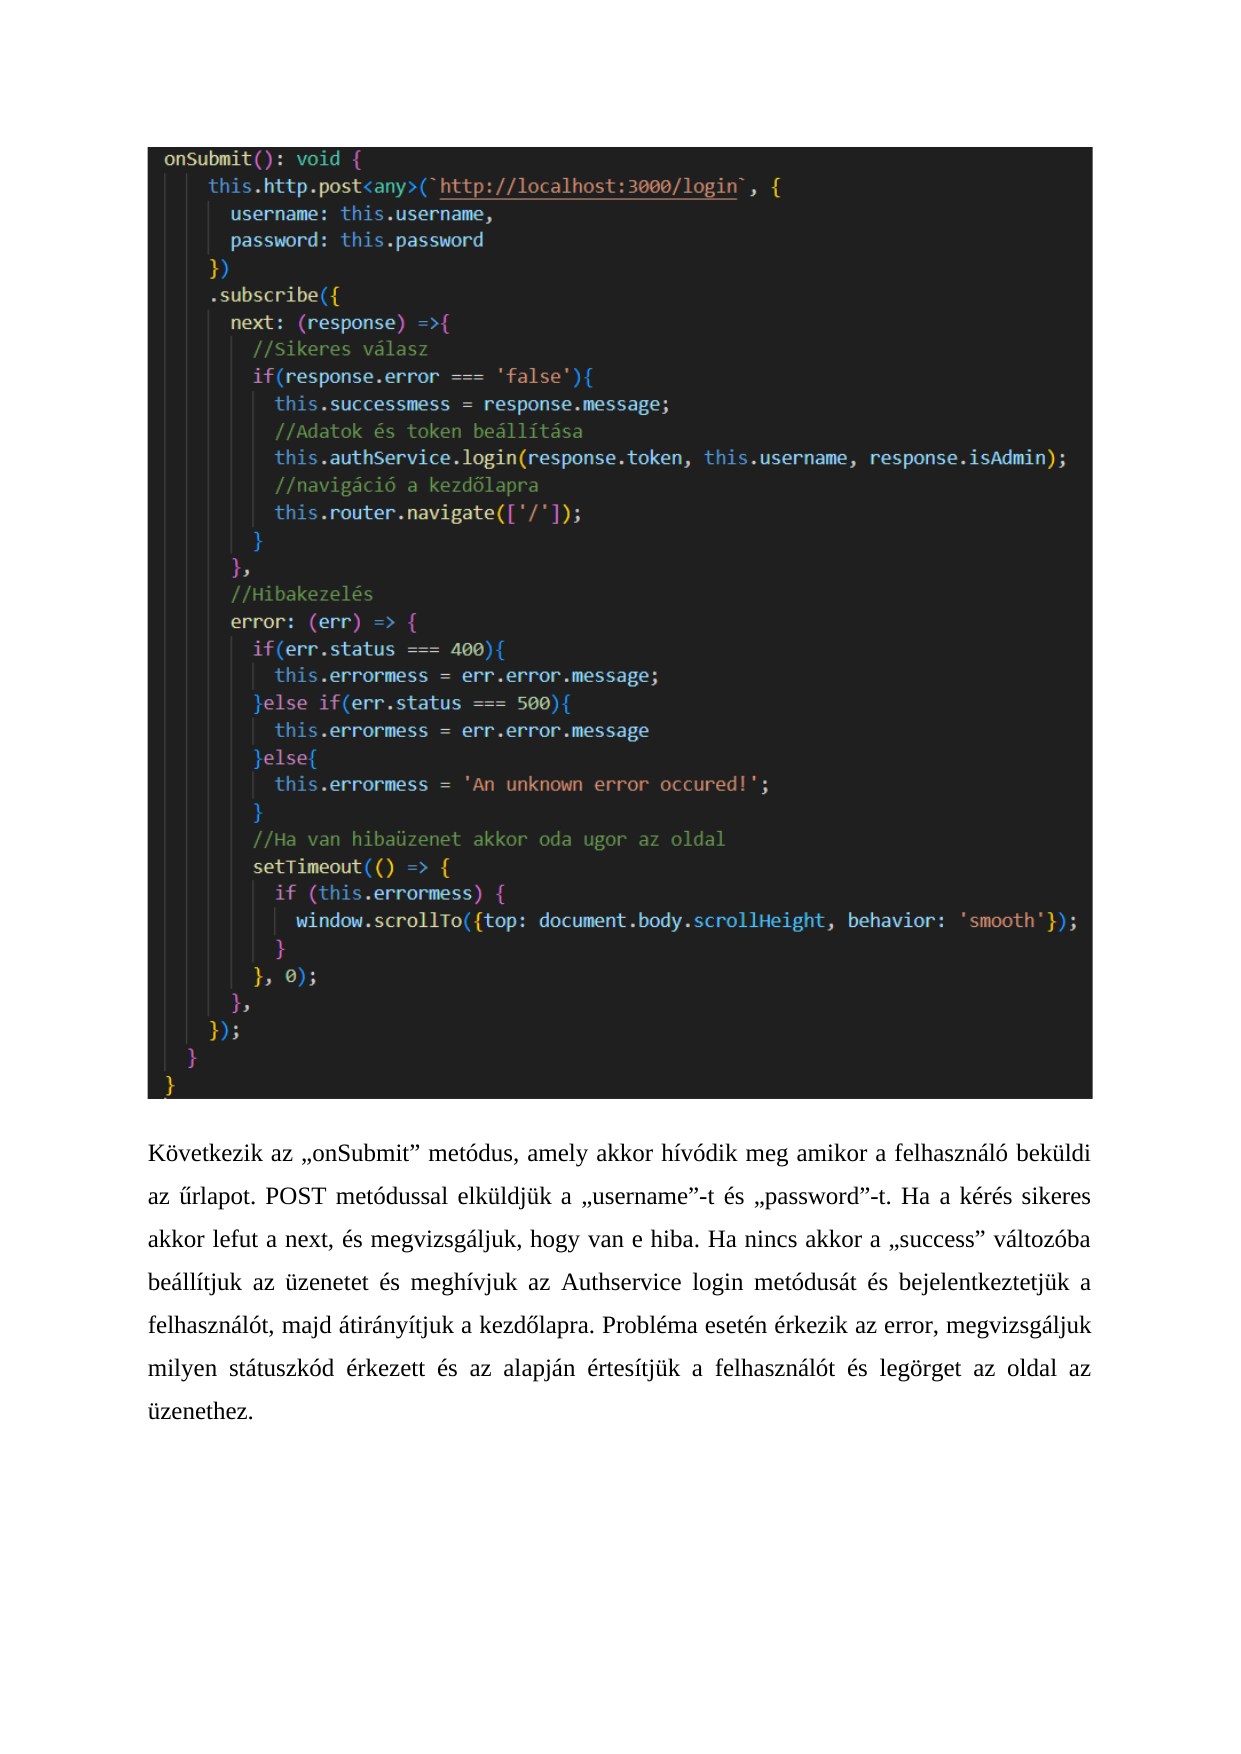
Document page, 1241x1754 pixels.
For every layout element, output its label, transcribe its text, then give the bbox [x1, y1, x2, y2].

picture [147, 147, 1093, 1099]
text Következik az „onSubmit” metódus, amely akkor hívódik meg amikor a felhasználó beküldi az űrlapot. POST metódussal elküldjük a „username”-t és „password”-t. Ha a kérés sikeres akkor lefut a next, és megvizsgáljuk, hogy van e hiba. Ha nincs akkor a „success” változóba beállítjuk az üzenetet és meghívjuk az Authservice login metódusát és bejelentkeztetjük a felhasználót, majd átirányítjuk a kezdőlapra. Probléma esetén érkezik az error, megvizsgáljuk milyen státuszkód érkezett és az alapján értesítjük a felhasználót és legörget az oldal az üzenethez. [148, 1138, 1093, 1425]
